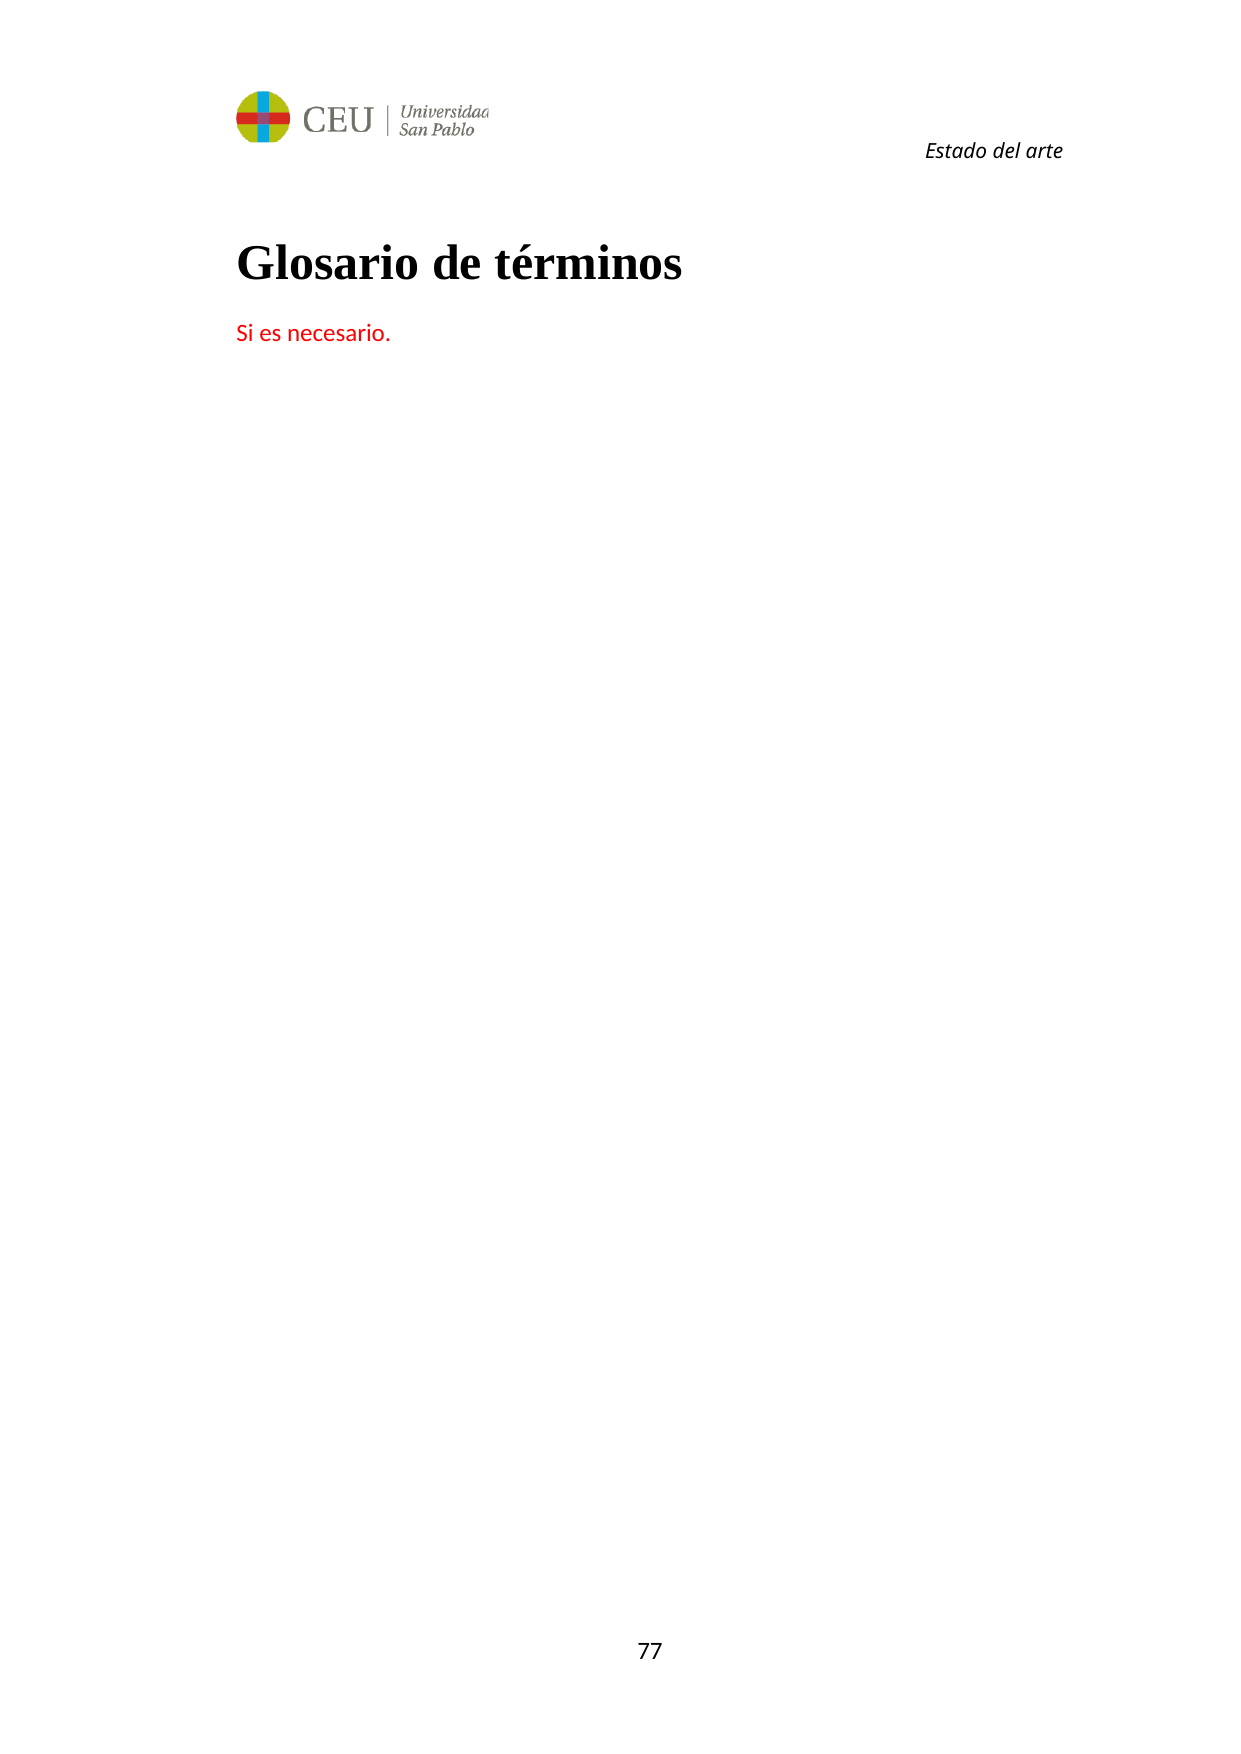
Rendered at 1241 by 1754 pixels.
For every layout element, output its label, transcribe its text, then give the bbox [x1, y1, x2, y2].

text Si es necesario. [236, 220, 1063, 348]
subtitle Glosario de términos [236, 232, 683, 290]
picture [235, 89, 489, 143]
